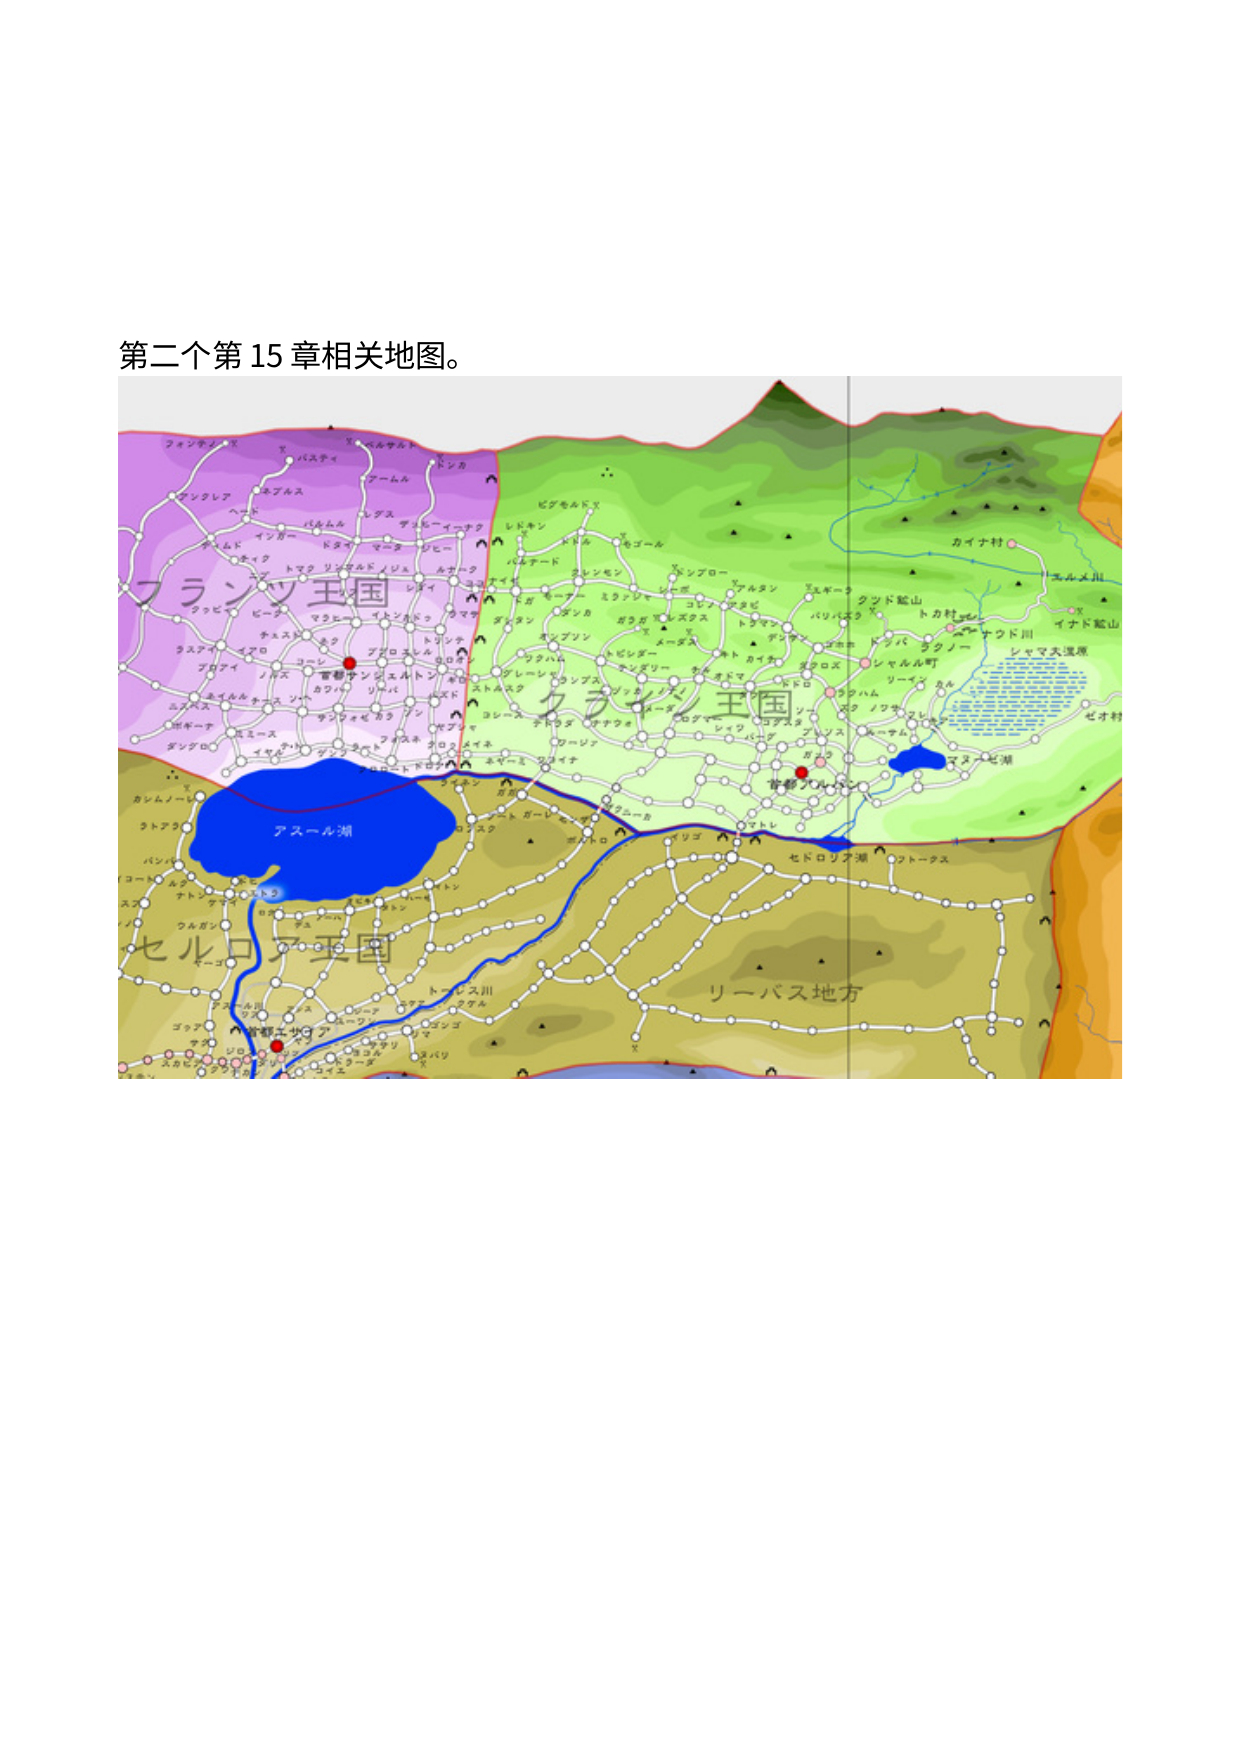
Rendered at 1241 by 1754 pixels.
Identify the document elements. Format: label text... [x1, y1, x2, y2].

picture [118, 376, 1123, 1079]
text 第二个第15章相关地图。 [118, 331, 1122, 376]
